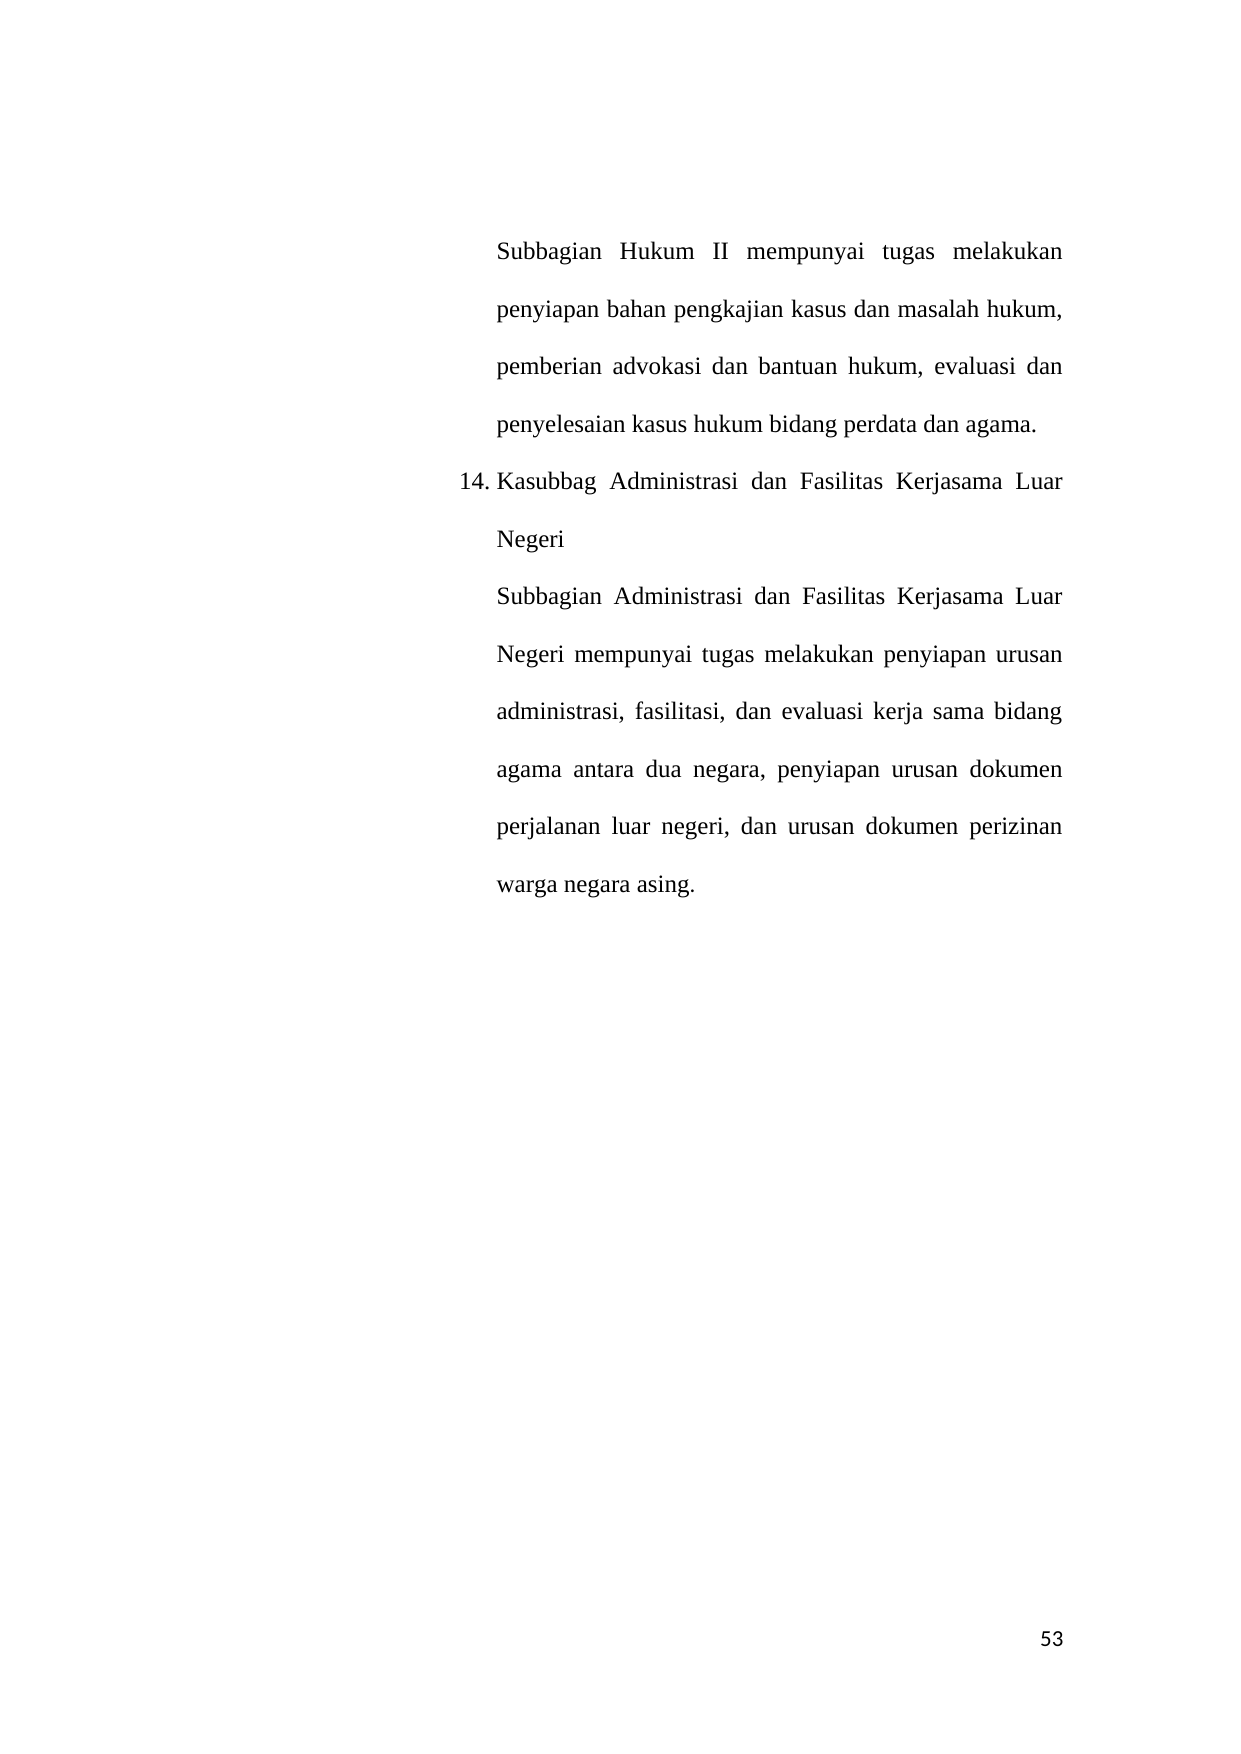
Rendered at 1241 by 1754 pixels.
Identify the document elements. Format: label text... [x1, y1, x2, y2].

list Subbagian Hukum II mempunyai tugas melakukan penyiapan bahan pengkajian kasus dan masalah hukum, pemberian advokasi dan bantuan hukum, evaluasi dan penyelesaian kasus hukum bidang perdata dan agama. [496, 236, 1063, 437]
list Kasubbag Administrasi dan Fasilitas Kerjasama Luar Negeri [459, 466, 1063, 552]
list Subbagian Administrasi dan Fasilitas Kerjasama Luar Negeri mempunyai tugas melakukan penyiapan urusan administrasi, fasilitasi, dan evaluasi kerja sama bidang agama antara dua negara, penyiapan urusan dokumen perjalanan luar negeri, dan urusan dokumen perizinan warga negara asing. [496, 581, 1063, 898]
